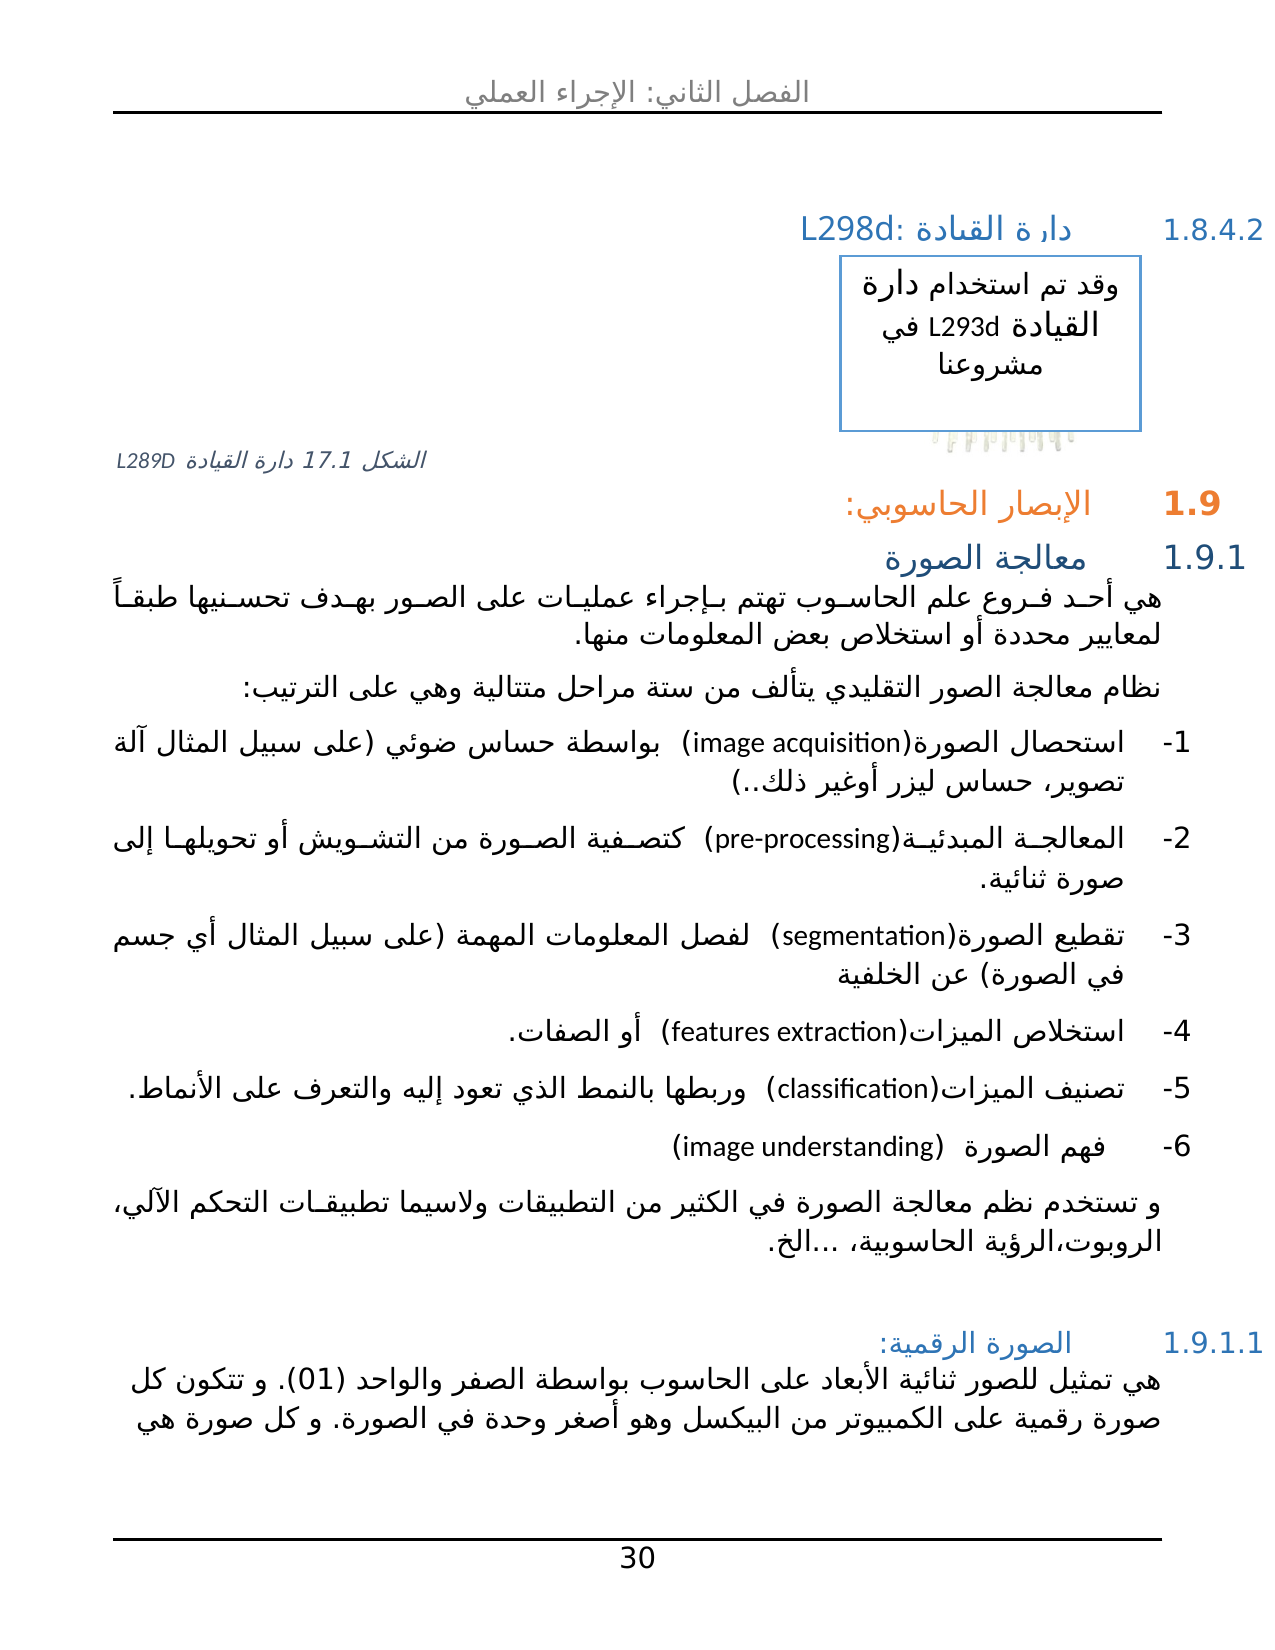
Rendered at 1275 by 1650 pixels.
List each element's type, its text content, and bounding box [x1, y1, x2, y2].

text نظام معالجة الصور التقليدي يتألف من ستة مراحل متتالية وهي على الترتيب: [112, 671, 1162, 705]
list تصنيف الميزات(classification) وربطها بالنمط الذي تعود إليه والتعرف على الأنماط. [112, 1070, 1162, 1106]
subtitle دارة القيادة :L298d [112, 205, 1162, 251]
subtitle الصورة الرقمية: [112, 1326, 1162, 1360]
list استحصال الصورة(image acquisition) بواسطة حساس ضوئي (على سبيل المثال آلة تصوير، حساس ليزر أوغير ذلك..) [112, 724, 1162, 799]
list فهم الصورة (image understanding) [112, 1128, 1162, 1164]
list المعالجة المبدئية(pre-processing) كتصفية الصورة من التشويش أو تحويلها إلى صورة ثنائية. [112, 820, 1162, 895]
text و تستخدم نظم معالجة الصورة في الكثير من التطبيقات ولاسيما تطبيقات التحكم الآلي، الروبوت،الرؤية الحاسوبية، ...الخ. [112, 1186, 1162, 1258]
picture [836, 242, 1163, 481]
subtitle الإبصار الحاسوبي: [112, 484, 1162, 523]
subtitle معالجة الصورة [112, 539, 1162, 578]
list استخلاص الميزات(features extraction) أو الصفات. [112, 1013, 1162, 1048]
text هي أحد فروع علم الحاسوب تهتم بإجراء عمليات على الصور بهدف تحسنيها طبقاً لمعايير محددة أو استخلاص بعض المعلومات منها. [112, 581, 1162, 651]
list تقطيع الصورة(segmentation) لفصل المعلومات المهمة (على سبيل المثال أي جسم في الصورة) عن الخلفية [112, 917, 1162, 991]
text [112, 1363, 1162, 1436]
